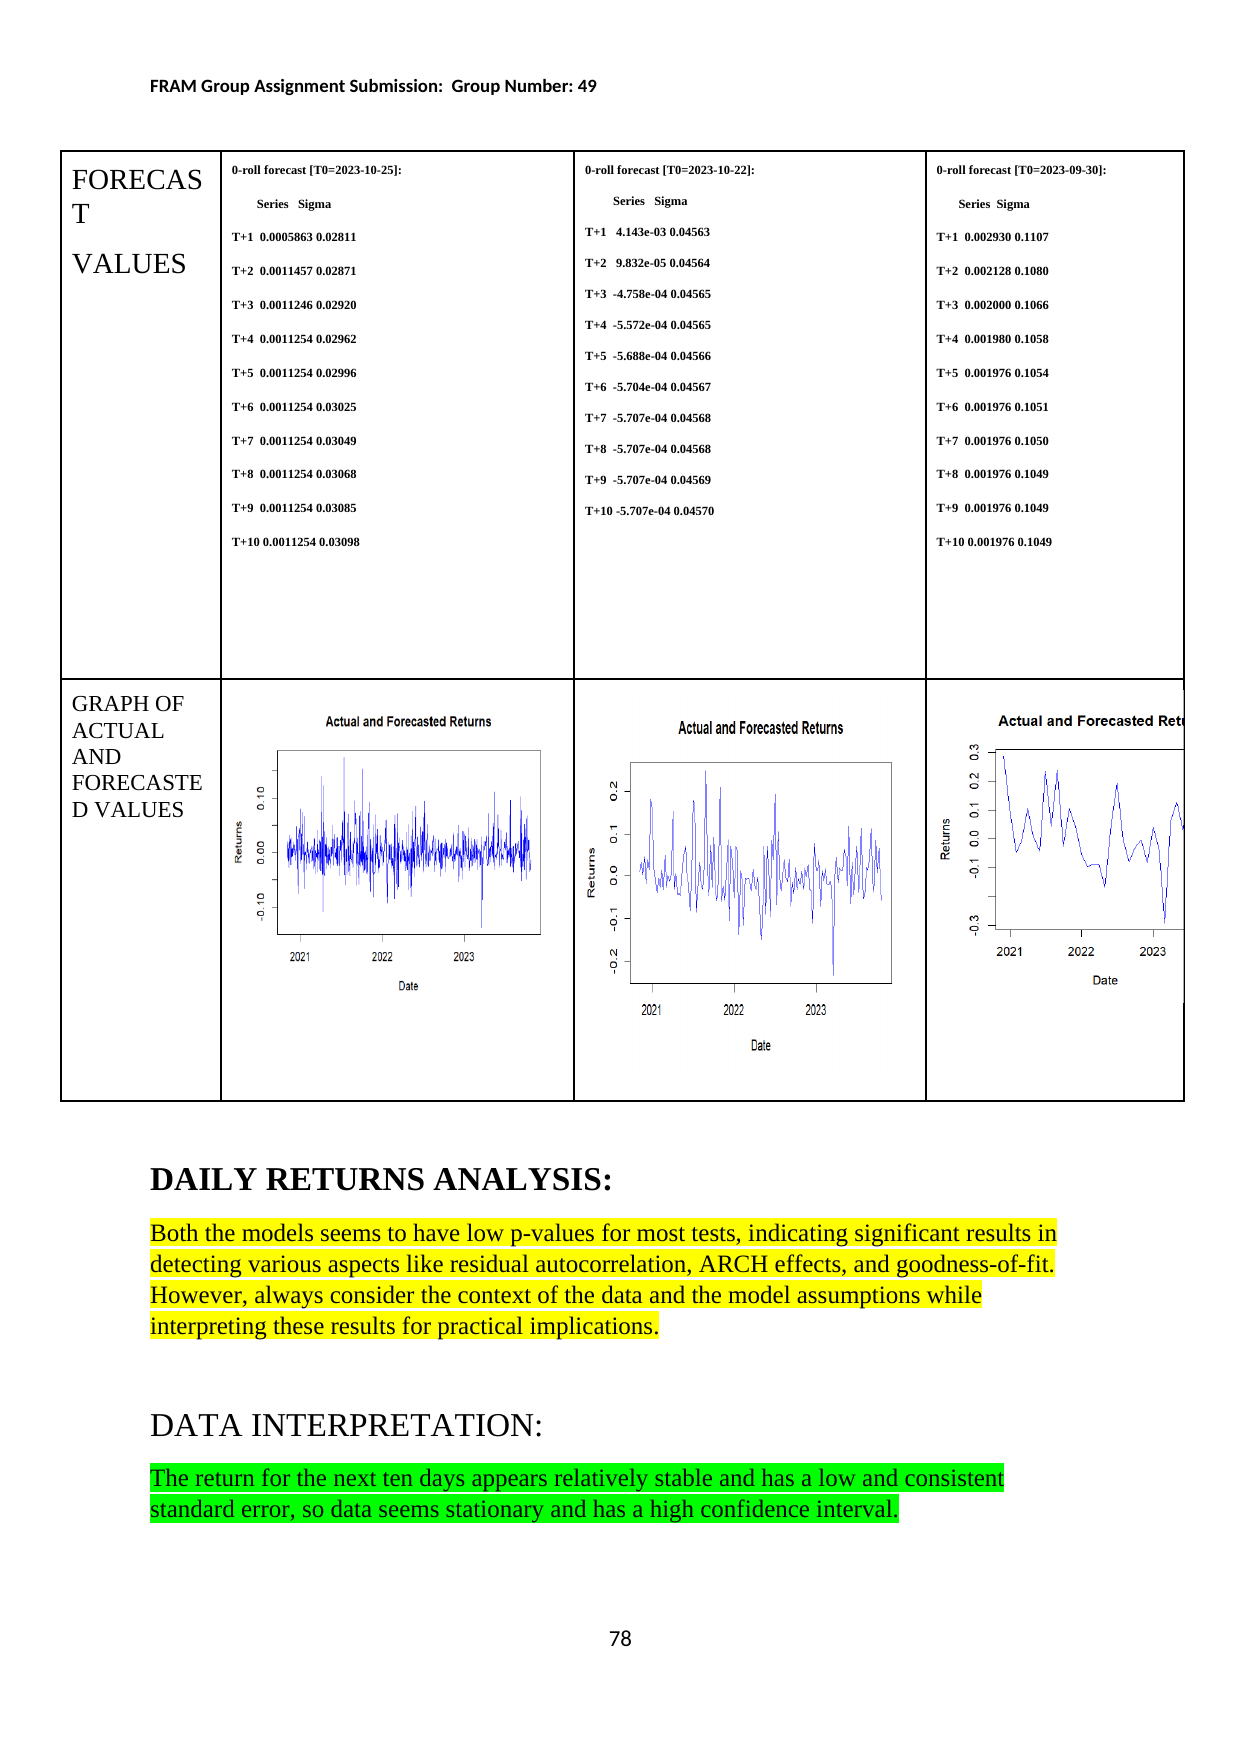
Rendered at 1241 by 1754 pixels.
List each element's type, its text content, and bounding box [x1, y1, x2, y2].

text DATA INTERPRETATION: [150, 1405, 1090, 1444]
table_cell GRAPH OF ACTUAL AND FORECASTED VALUES [62, 680, 220, 1099]
table_cell FORECAST VALUES [62, 152, 220, 678]
picture [936, 690, 1184, 1003]
text The return for the next ten days appears relatively stable and has a low and consistent standard error, so data seems stationary and has a high confidence interval. [150, 1463, 1090, 1523]
table_cell [575, 680, 925, 1099]
table_cell 0-roll forecast [T0=2023-10-22]: Series Sigma T+1 4.143e-03 0.04563 T+2 9.832e-05 0.04564 T+3 -4.758e-04 0.04565 T+4 -5.572e-04 0.04565 T+5 -5.688e-04 0.04566 T+6 -5.704e-04 0.04567 T+7 -5.707e-04 0.04568 T+8 -5.707e-04 0.04568 T+9 -5.707e-04 0.04569 T+10 -5.707e-04 0.04570 [575, 152, 925, 678]
text DAILY RETURNS ANALYSIS: [150, 1159, 1090, 1198]
text Both the models seems to have low p-values for most tests, indicating significant results in detecting various aspects like residual autocorrelation, ARCH effects, and goodness-of-fit. However, always consider the context of the data and the model assumptions while interpreting these results for practical implications. [150, 1218, 1090, 1339]
picture [584, 690, 915, 1073]
table_cell [222, 680, 573, 1099]
table_cell 0-roll forecast [T0=2023-09-30]: Series Sigma T+1 0.002930 0.1107 T+2 0.002128 0.1080 T+3 0.002000 0.1066 T+4 0.001980 0.1058 T+5 0.001976 0.1054 T+6 0.001976 0.1051 T+7 0.001976 0.1050 T+8 0.001976 0.1049 T+9 0.001976 0.1049 T+10 0.001976 0.1049 [927, 152, 1183, 678]
table_cell 0-roll forecast [T0=2023-10-25]: Series Sigma T+1 0.0005863 0.02811 T+2 0.0011457 0.02871 T+3 0.0011246 0.02920 T+4 0.0011254 0.02962 T+5 0.0011254 0.02996 T+6 0.0011254 0.03025 T+7 0.0011254 0.03049 T+8 0.0011254 0.03068 T+9 0.0011254 0.03085 T+10 0.0011254 0.03098 [222, 152, 573, 678]
picture [231, 690, 564, 1009]
table_cell [927, 680, 1183, 1099]
